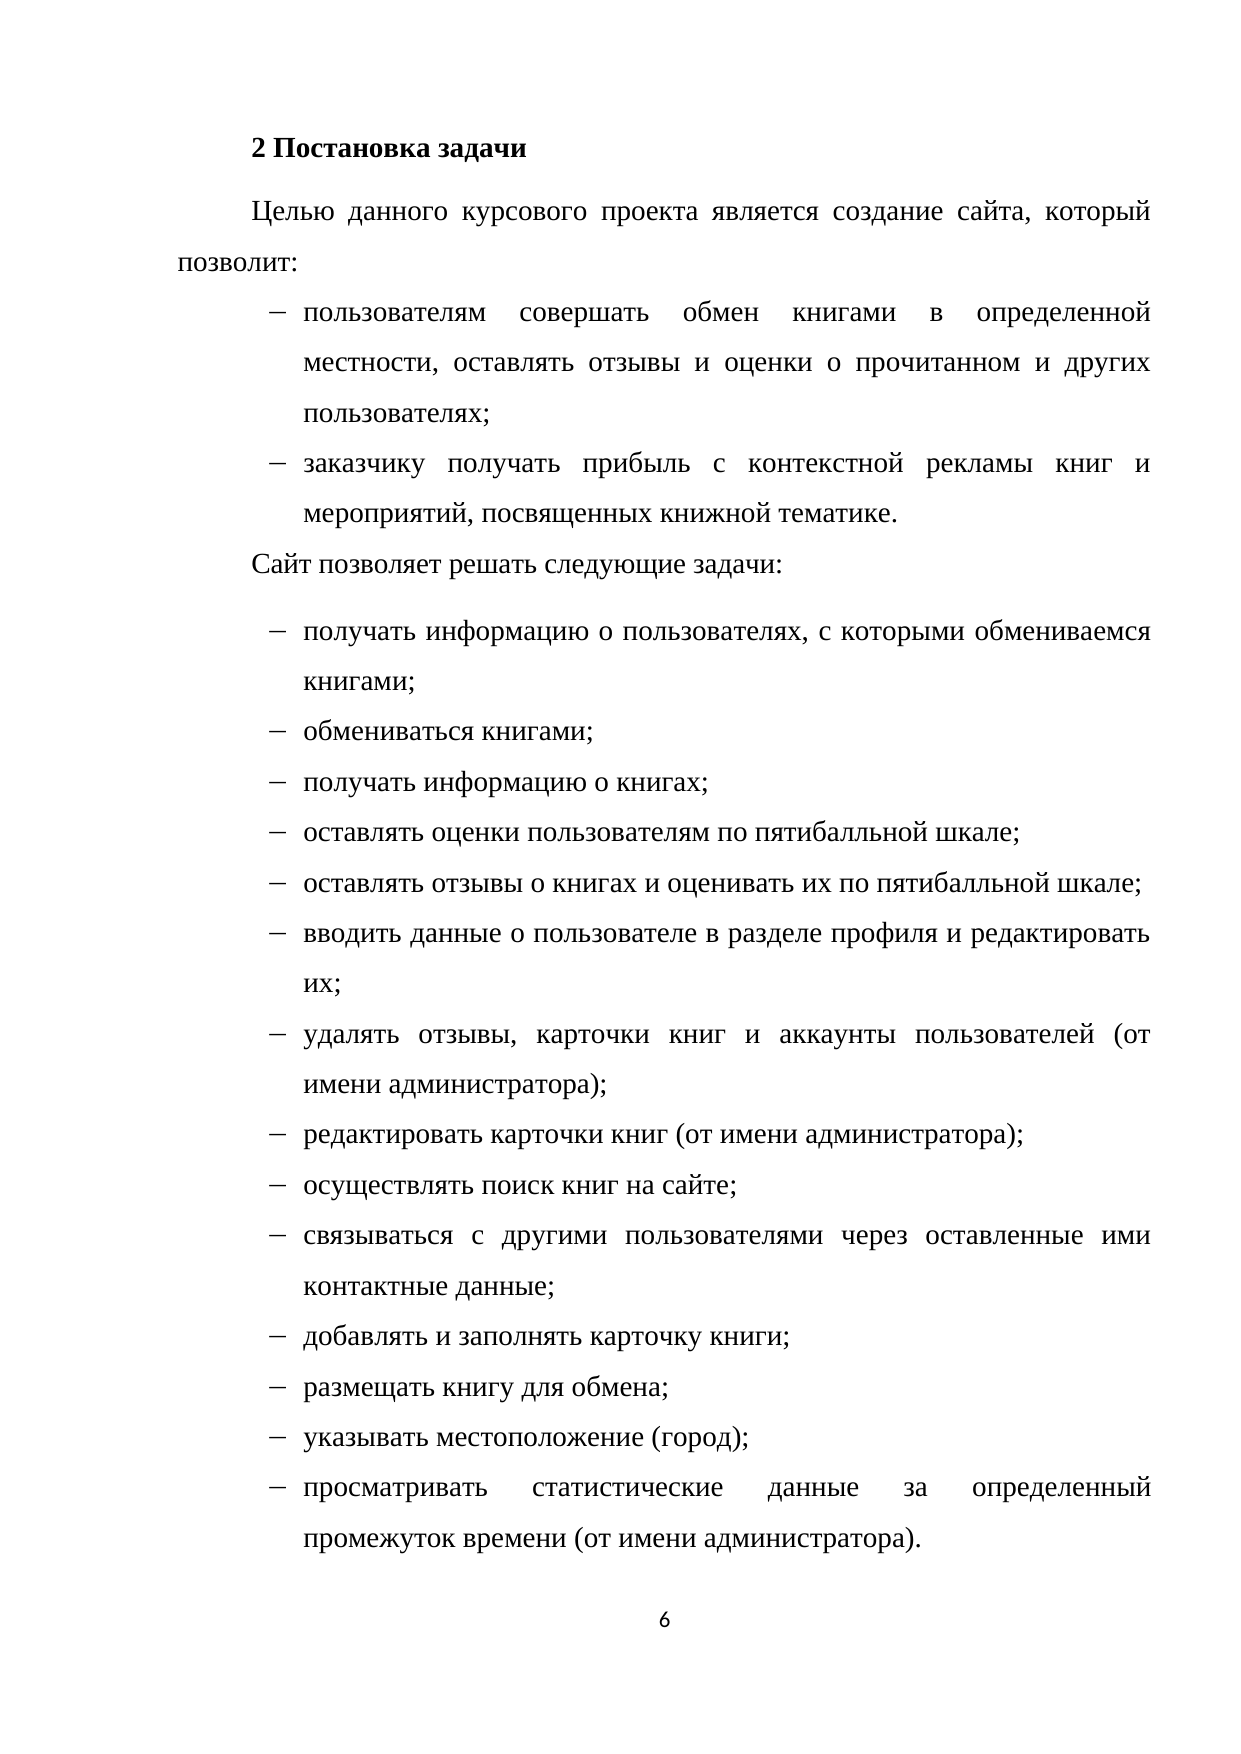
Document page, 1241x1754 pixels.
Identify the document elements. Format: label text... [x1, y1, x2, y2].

text указывать местоположение (город); [266, 1419, 1152, 1453]
text просматривать статистические данные за определенный промежуток времени (от имени администратора). [266, 1469, 1152, 1553]
text заказчику получать прибыль с контекстной рекламы книг и мероприятий, посвященных книжной тематике. [266, 445, 1152, 529]
text пользователям совершать обмен книгами в определенной местности, оставлять отзывы и оценки о прочитанном и других пользователях; [266, 294, 1152, 428]
text Целью данного курсового проекта является создание сайта, который позволит: [177, 193, 1152, 277]
text получать информацию о пользователях, с которыми обмениваемся книгами; [266, 613, 1152, 697]
text связываться с другими пользователями через оставленные ими контактные данные; [266, 1217, 1152, 1301]
text размещать книгу для обмена; [266, 1369, 1152, 1402]
text обмениваться книгами; [266, 713, 1152, 747]
text осуществлять поиск книг на сайте; [266, 1167, 1152, 1201]
text удалять отзывы, карточки книг и аккаунты пользователей (от имени администратора); [266, 1016, 1152, 1100]
text Сайт позволяет решать следующие задачи: [177, 546, 1152, 579]
text оставлять оценки пользователям по пятибалльной шкале; [266, 814, 1152, 848]
text добавлять и заполнять карточку книги; [266, 1318, 1152, 1352]
text получать информацию о книгах; [266, 764, 1152, 798]
text Постановка задачи [251, 131, 1152, 164]
text редактировать карточки книг (от имени администратора); [266, 1117, 1152, 1150]
text оставлять отзывы о книгах и оценивать их по пятибалльной шкале; [266, 865, 1152, 898]
text вводить данные о пользователе в разделе профиля и редактировать их; [266, 915, 1152, 999]
